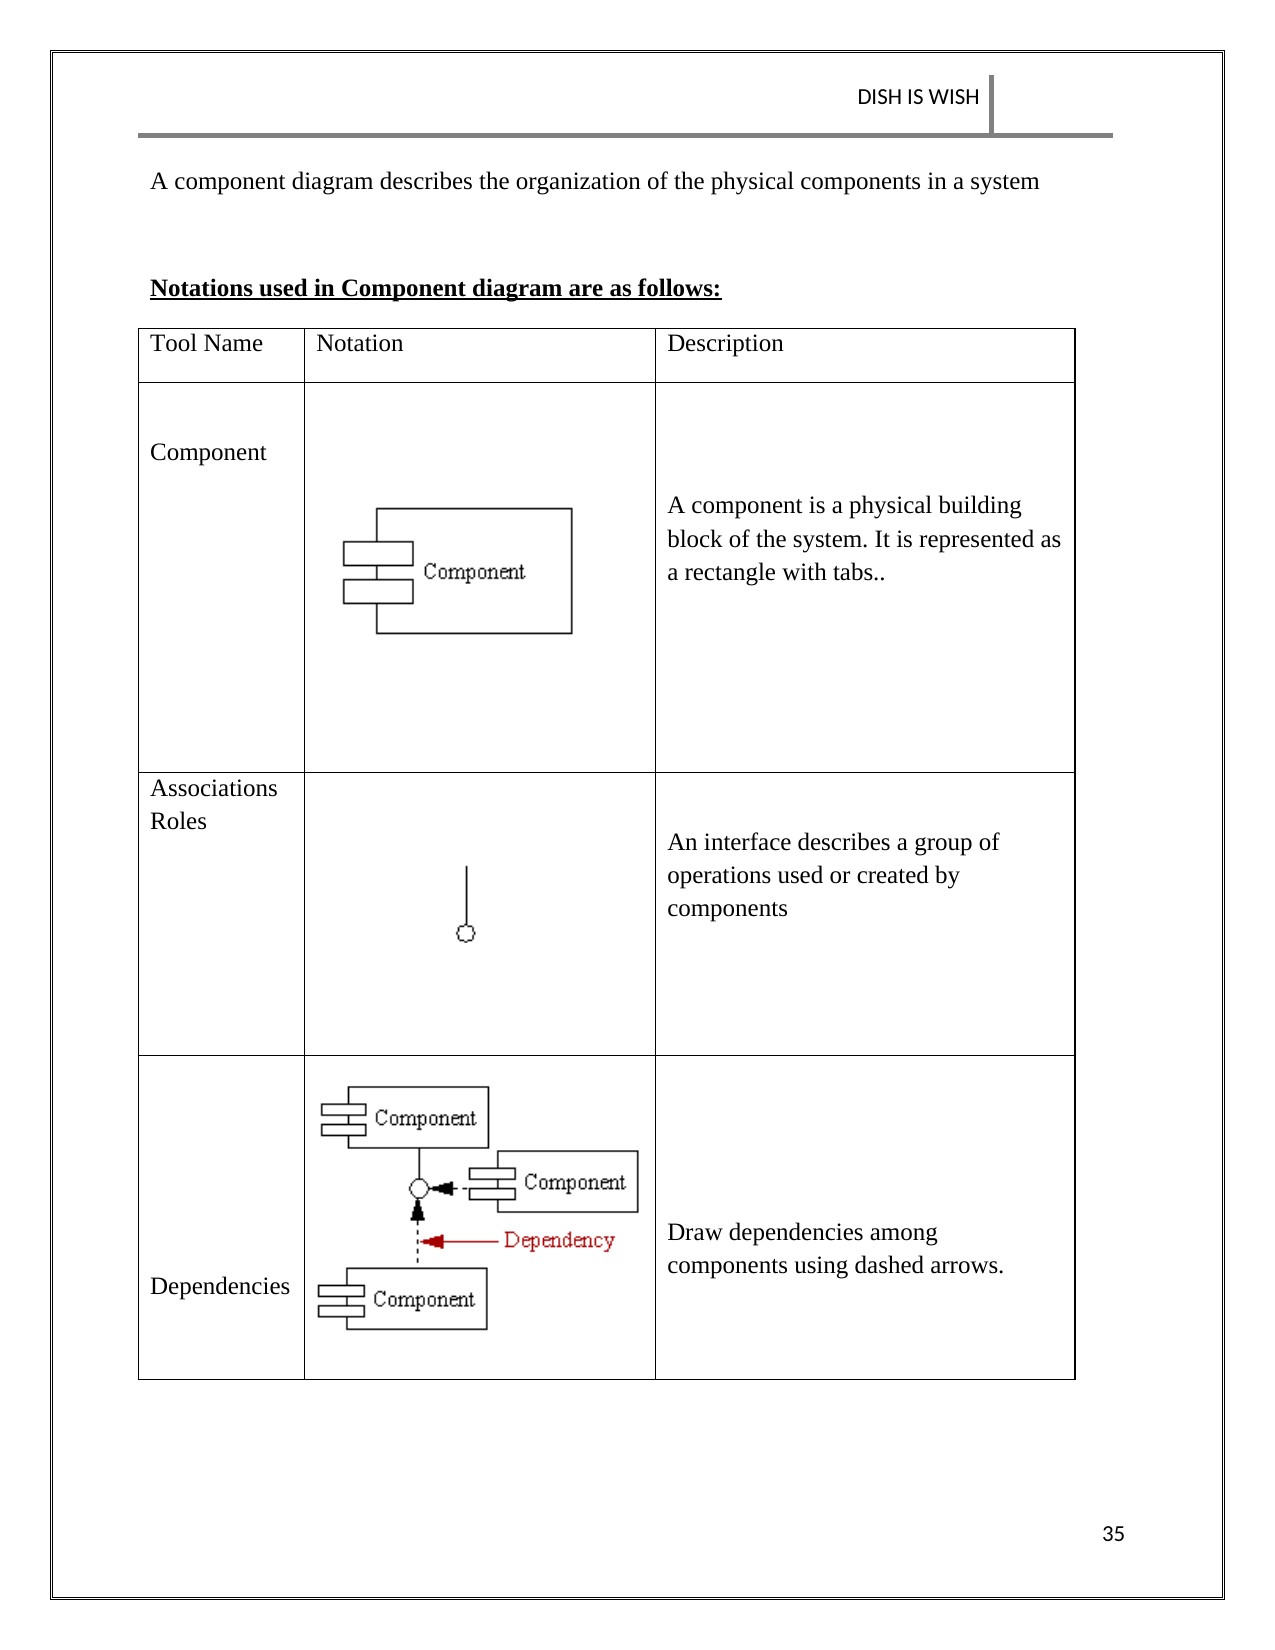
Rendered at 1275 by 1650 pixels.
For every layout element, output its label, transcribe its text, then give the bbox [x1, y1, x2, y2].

table_cell [305, 1056, 655, 1379]
table_cell [305, 383, 655, 772]
text Notations used in Component diagram are as follows: [150, 273, 1125, 302]
text A component diagram describes the organization of the physical components in a system [150, 166, 1125, 194]
table_header Notation [305, 329, 655, 382]
table_cell Dependencies [139, 1056, 304, 1379]
table_cell An interface describes a group of operations used or created by components [656, 773, 1074, 1054]
picture [434, 849, 495, 954]
table_cell [305, 773, 655, 1054]
table_header Tool Name [139, 329, 304, 382]
picture [316, 1074, 642, 1335]
table_header Description [656, 329, 1074, 382]
table_cell Draw dependencies among components using dashed arrows. [656, 1056, 1074, 1379]
table_cell Associations Roles [139, 773, 304, 1054]
table_cell Component [139, 383, 304, 772]
picture [316, 476, 598, 655]
table_cell A component is a physical building block of the system. It is represented as a rectangle with tabs.. [656, 383, 1074, 772]
